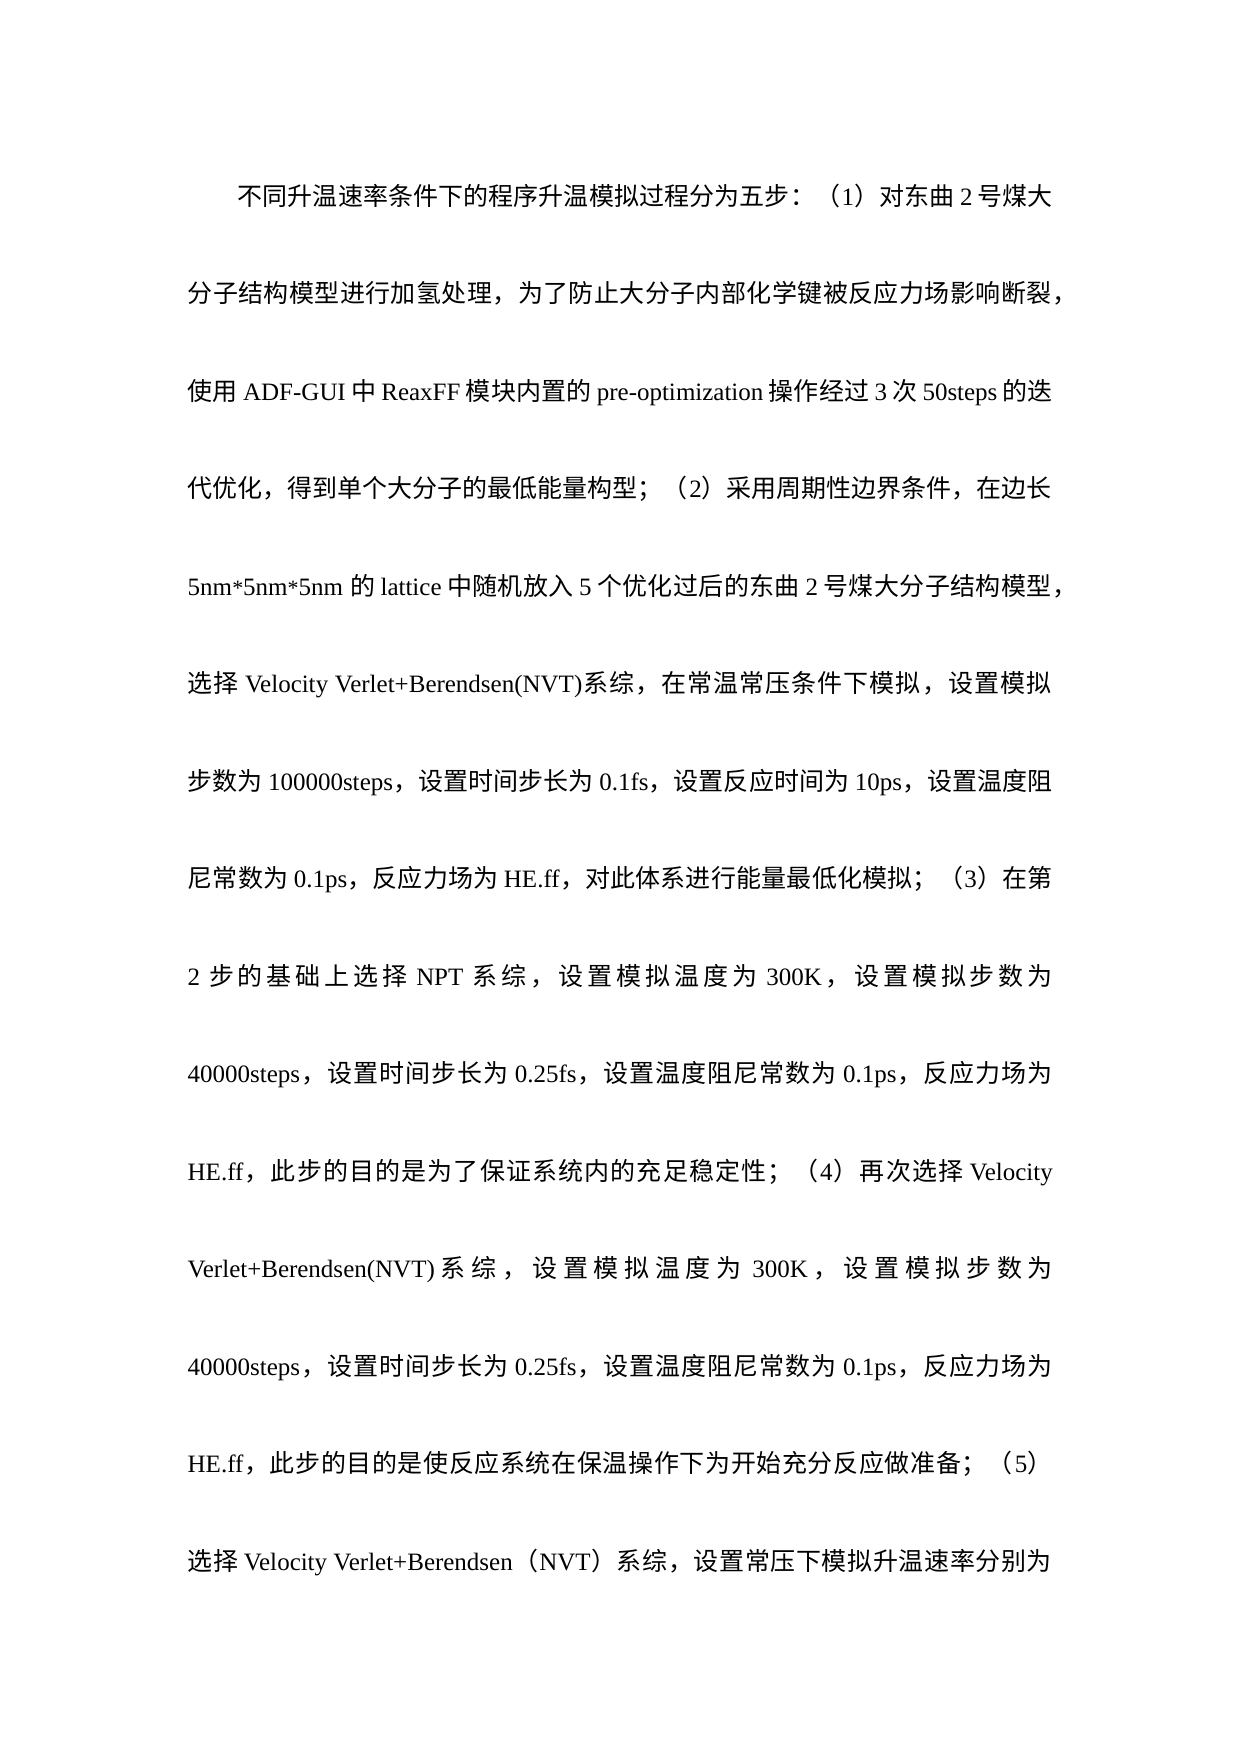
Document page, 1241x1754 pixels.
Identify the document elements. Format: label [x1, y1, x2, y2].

text [187, 162, 1053, 1592]
